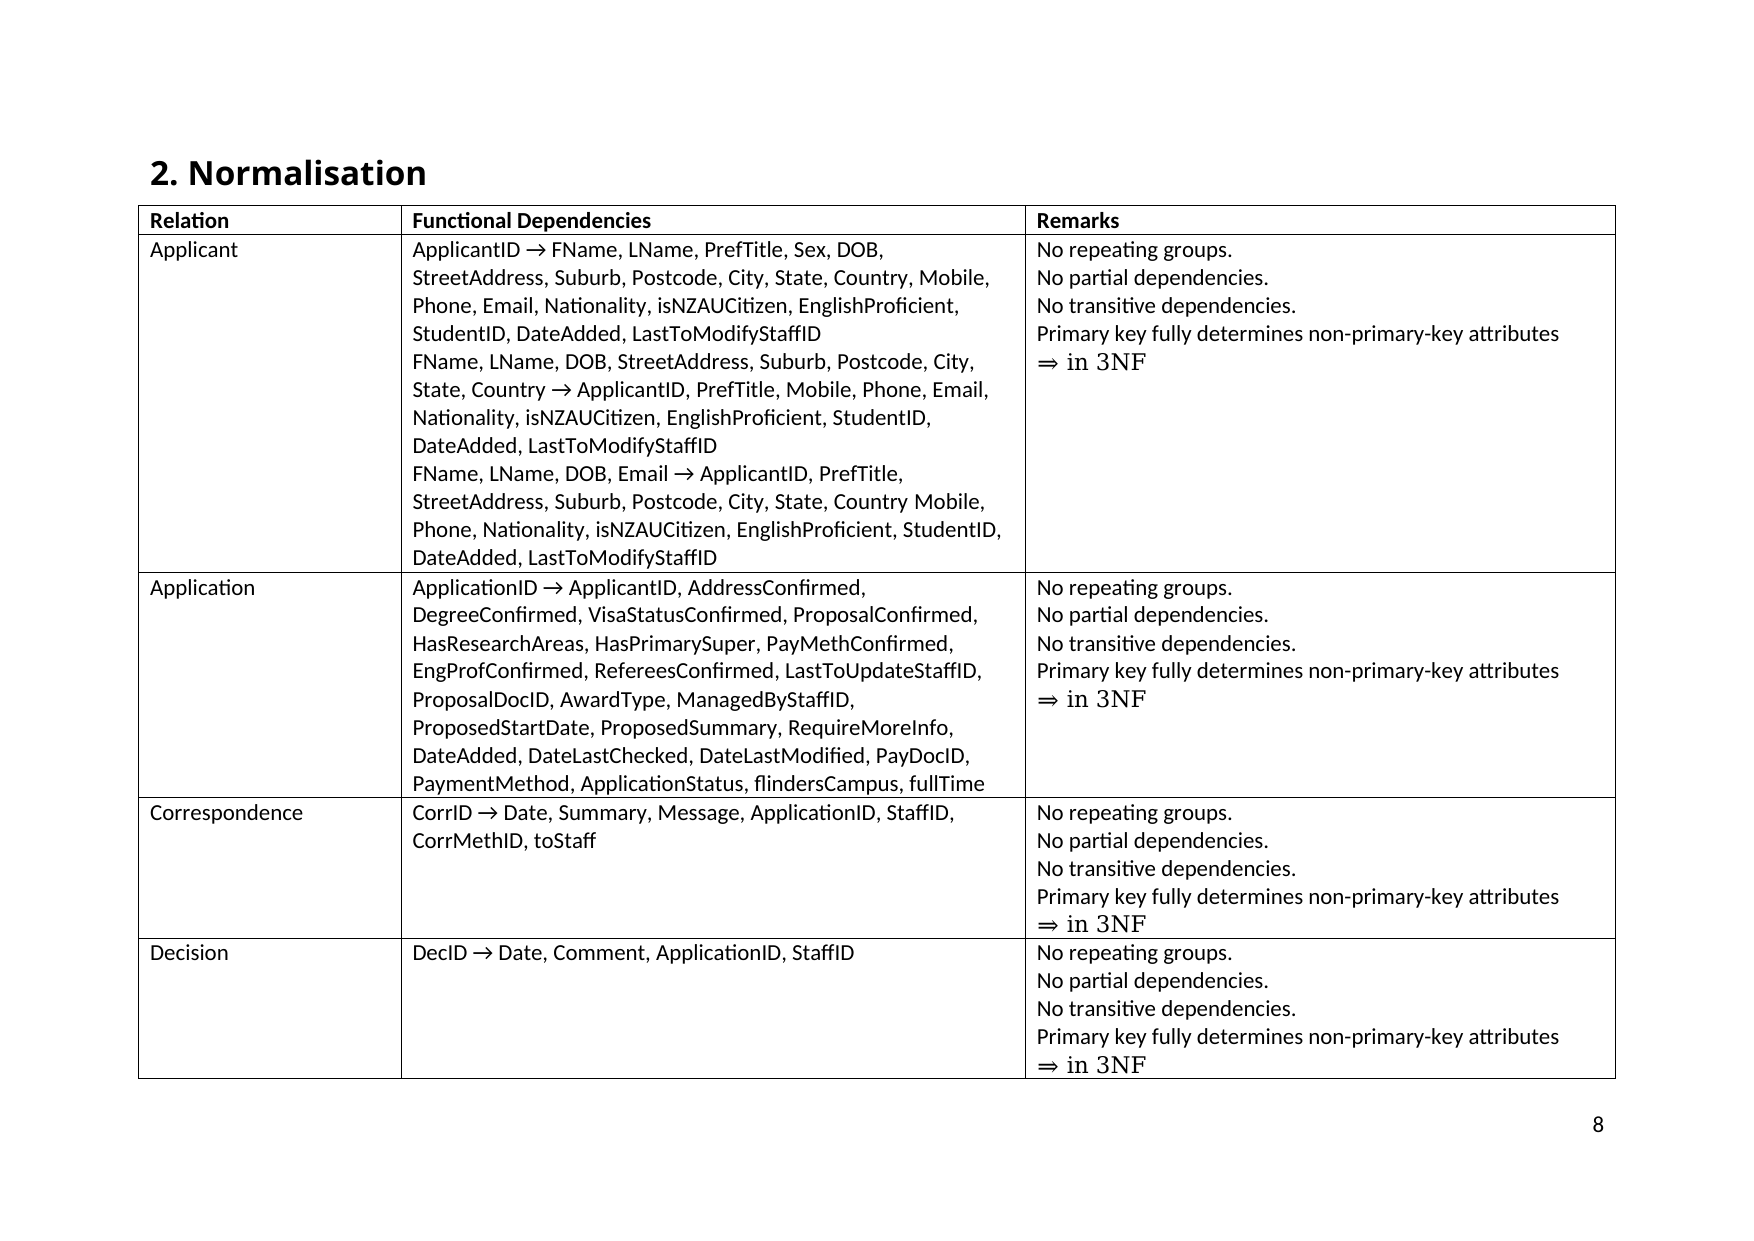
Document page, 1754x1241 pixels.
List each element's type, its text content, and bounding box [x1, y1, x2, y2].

table_cell ApplicationID → ApplicantID, AddressConfirmed, DegreeConfirmed, VisaStatusConfirmed, ProposalConfirmed, HasResearchAreas, HasPrimarySuper, PayMethConfirmed, EngProfConfirmed, RefereesConfirmed, LastToUpdateStaffID, ProposalDocID, AwardType, ManagedByStaffID, ProposedStartDate, ProposedSummary, RequireMoreInfo, DateAdded, DateLastChecked, DateLastModified, PayDocID, PaymentMethod, ApplicationStatus, flindersCampus, fullTime [402, 573, 1025, 797]
table_cell DecID → Date, Comment, ApplicationID, StaffID [402, 939, 1025, 1078]
table_cell CorrID → Date, Summary, Message, ApplicationID, StaffID, CorrMethID, toStaff [402, 798, 1025, 937]
table_cell ApplicantID → FName, LName, PrefTitle, Sex, DOB, StreetAddress, Suburb, Postcode, City, State, Country, Mobile, Phone, Email, Nationality, isNZAUCitizen, EnglishProficient, StudentID, DateAdded, LastToModifyStaffID FName, LName, DOB, StreetAddress, Suburb, Postcode, City, State, Country → ApplicantID, PrefTitle, Mobile, Phone, Email, Nationality, isNZAUCitizen, EnglishProficient, StudentID, DateAdded, LastToModifyStaffID FName, LName, DOB, Email → ApplicantID, PrefTitle, StreetAddress, Suburb, Postcode, City, State, Country Mobile, Phone, Nationality, isNZAUCitizen, EnglishProficient, StudentID, DateAdded, LastToModifyStaffID [402, 235, 1025, 572]
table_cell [1026, 939, 1615, 1078]
table_cell Correspondence [139, 798, 401, 937]
table_cell Decision [139, 939, 401, 1078]
table_cell No repeating groups. No partial dependencies. No transitive dependencies. Primary key fully determines non-primary-key attributes ⇒ in 3NF [1026, 573, 1615, 797]
table_header Remarks [1026, 206, 1615, 234]
subtitle Normalisation [150, 150, 1604, 195]
table_header Functional Dependencies [402, 206, 1025, 234]
table_cell Applicant [139, 235, 401, 572]
table_cell No repeating groups. No partial dependencies. No transitive dependencies. Primary key fully determines non-primary-key attributes ⇒ in 3NF [1026, 798, 1615, 937]
table_header Relation [139, 206, 401, 234]
table_cell Application [139, 573, 401, 797]
table_cell No repeating groups. No partial dependencies. No transitive dependencies. Primary key fully determines non-primary-key attributes ⇒ in 3NF [1026, 235, 1615, 572]
